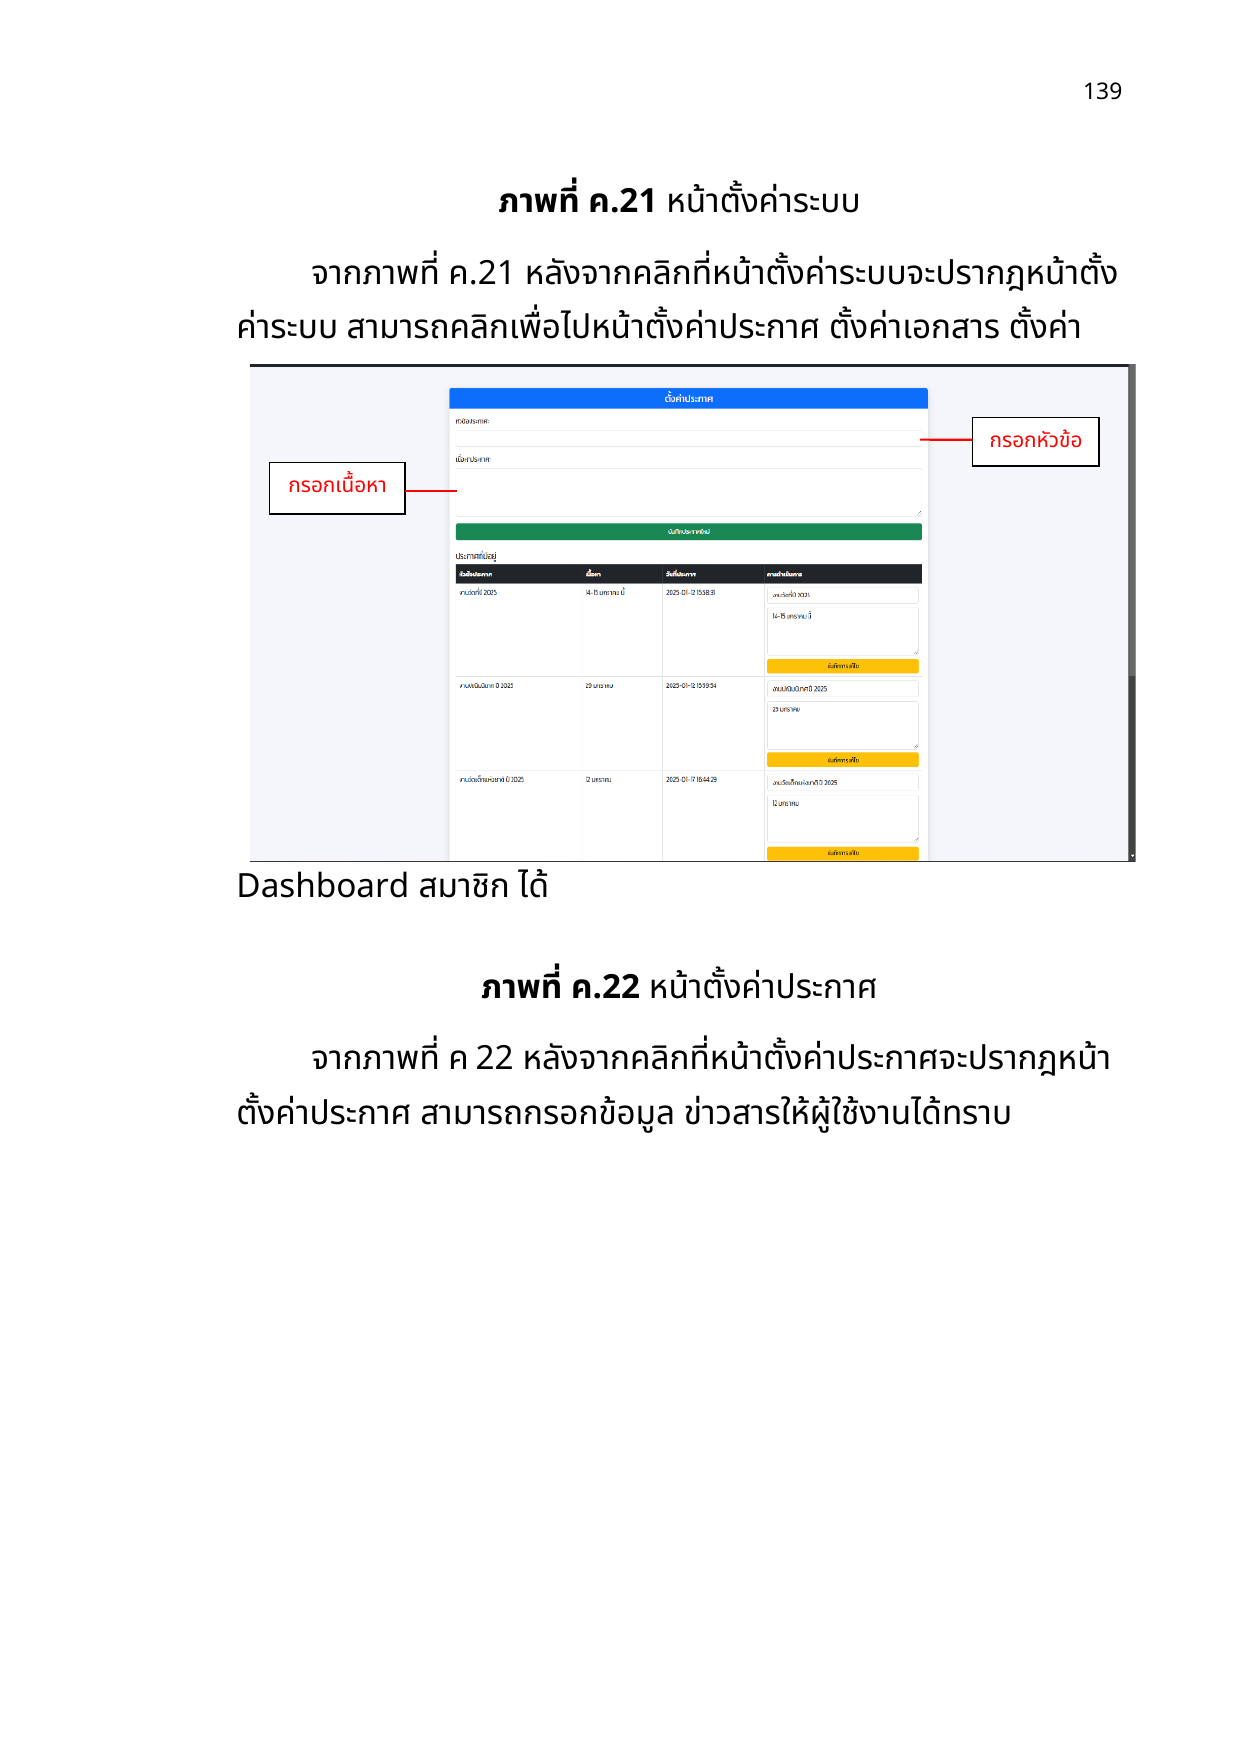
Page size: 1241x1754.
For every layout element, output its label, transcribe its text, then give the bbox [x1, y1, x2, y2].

picture [249, 364, 1136, 862]
text ภาพที่ ค.21 หน้าตั้งค่าระบบ [236, 177, 1122, 228]
text จากภาพที่ ค22 หลังจากคลิกที่หน้าตั้งค่าประกาศจะปรากฎหน้าตั้งค่าประกาศ สามารถกรอกข้อมูล ข่าวสารให้ผู้ใช้งานได้ทราบ [236, 1034, 1122, 1139]
text ภาพที่ ค.22 หน้าตั้งค่าประกาศ [236, 963, 1122, 1013]
